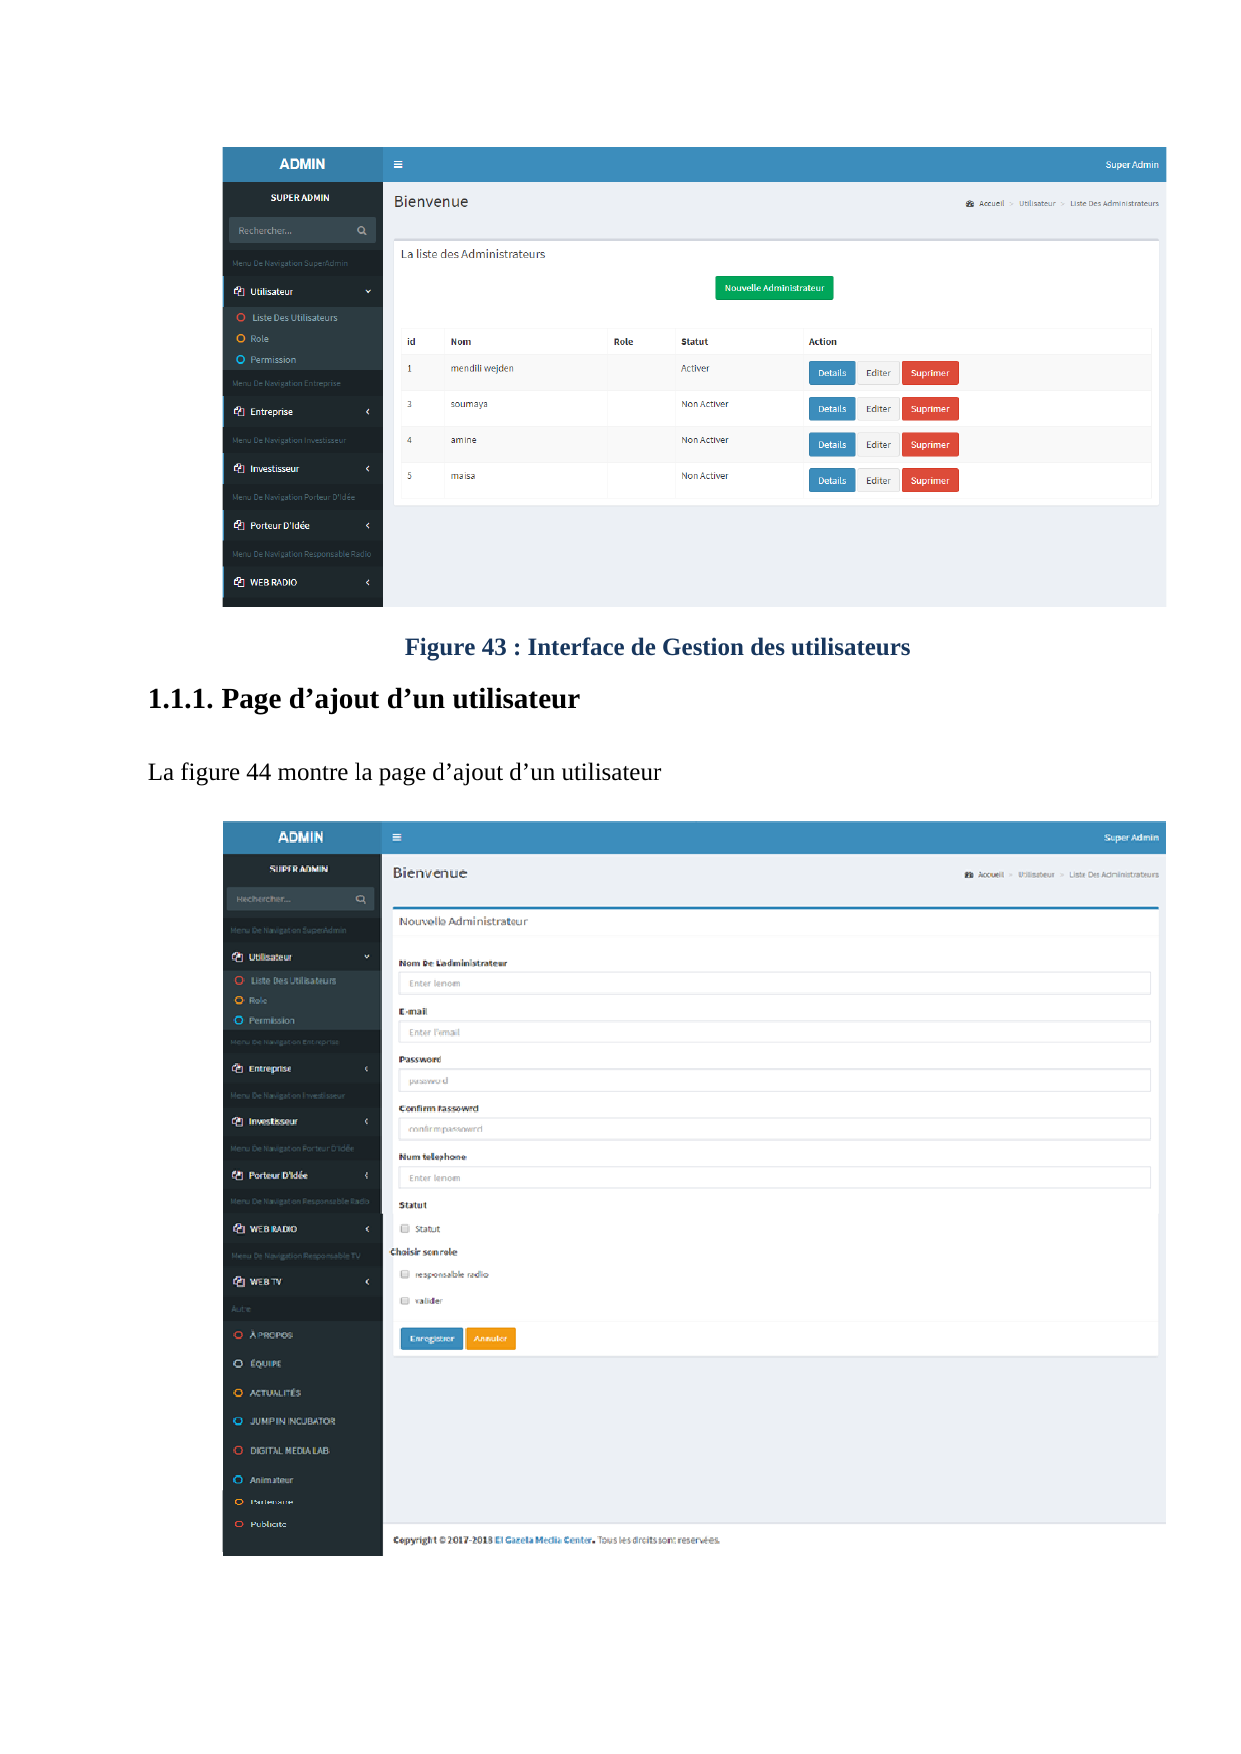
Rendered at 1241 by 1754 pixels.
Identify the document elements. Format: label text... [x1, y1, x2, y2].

picture [222, 820, 1167, 1557]
text La figure 44 montre la page d’ajout d’un utilisateur [148, 757, 1093, 786]
list Page d’ajout d’un utilisateur [148, 682, 1093, 715]
picture [222, 147, 1167, 607]
